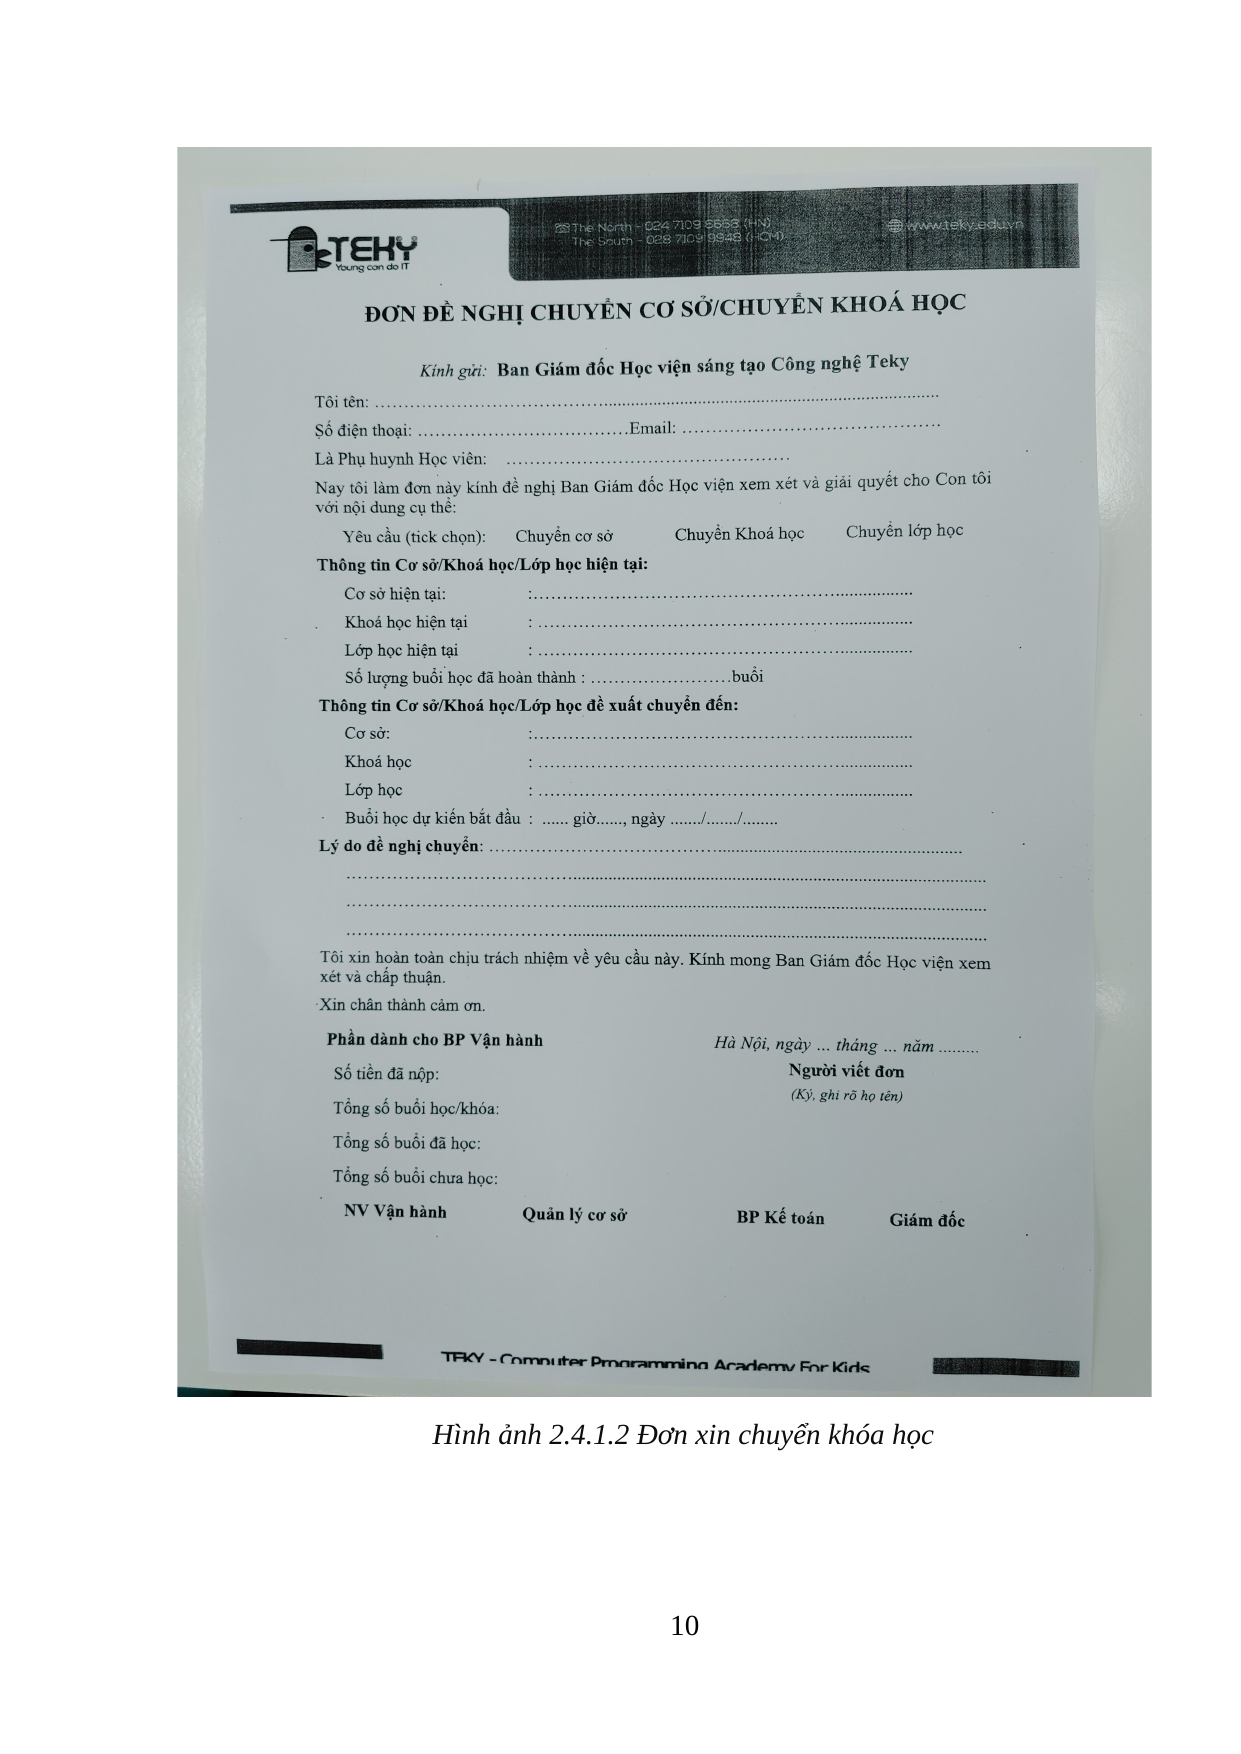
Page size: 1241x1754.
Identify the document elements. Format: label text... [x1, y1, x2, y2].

picture [177, 147, 1152, 1397]
text Hình ảnh 2.4.1.2 Đơn xin chuyển khóa học [177, 1417, 1117, 1451]
